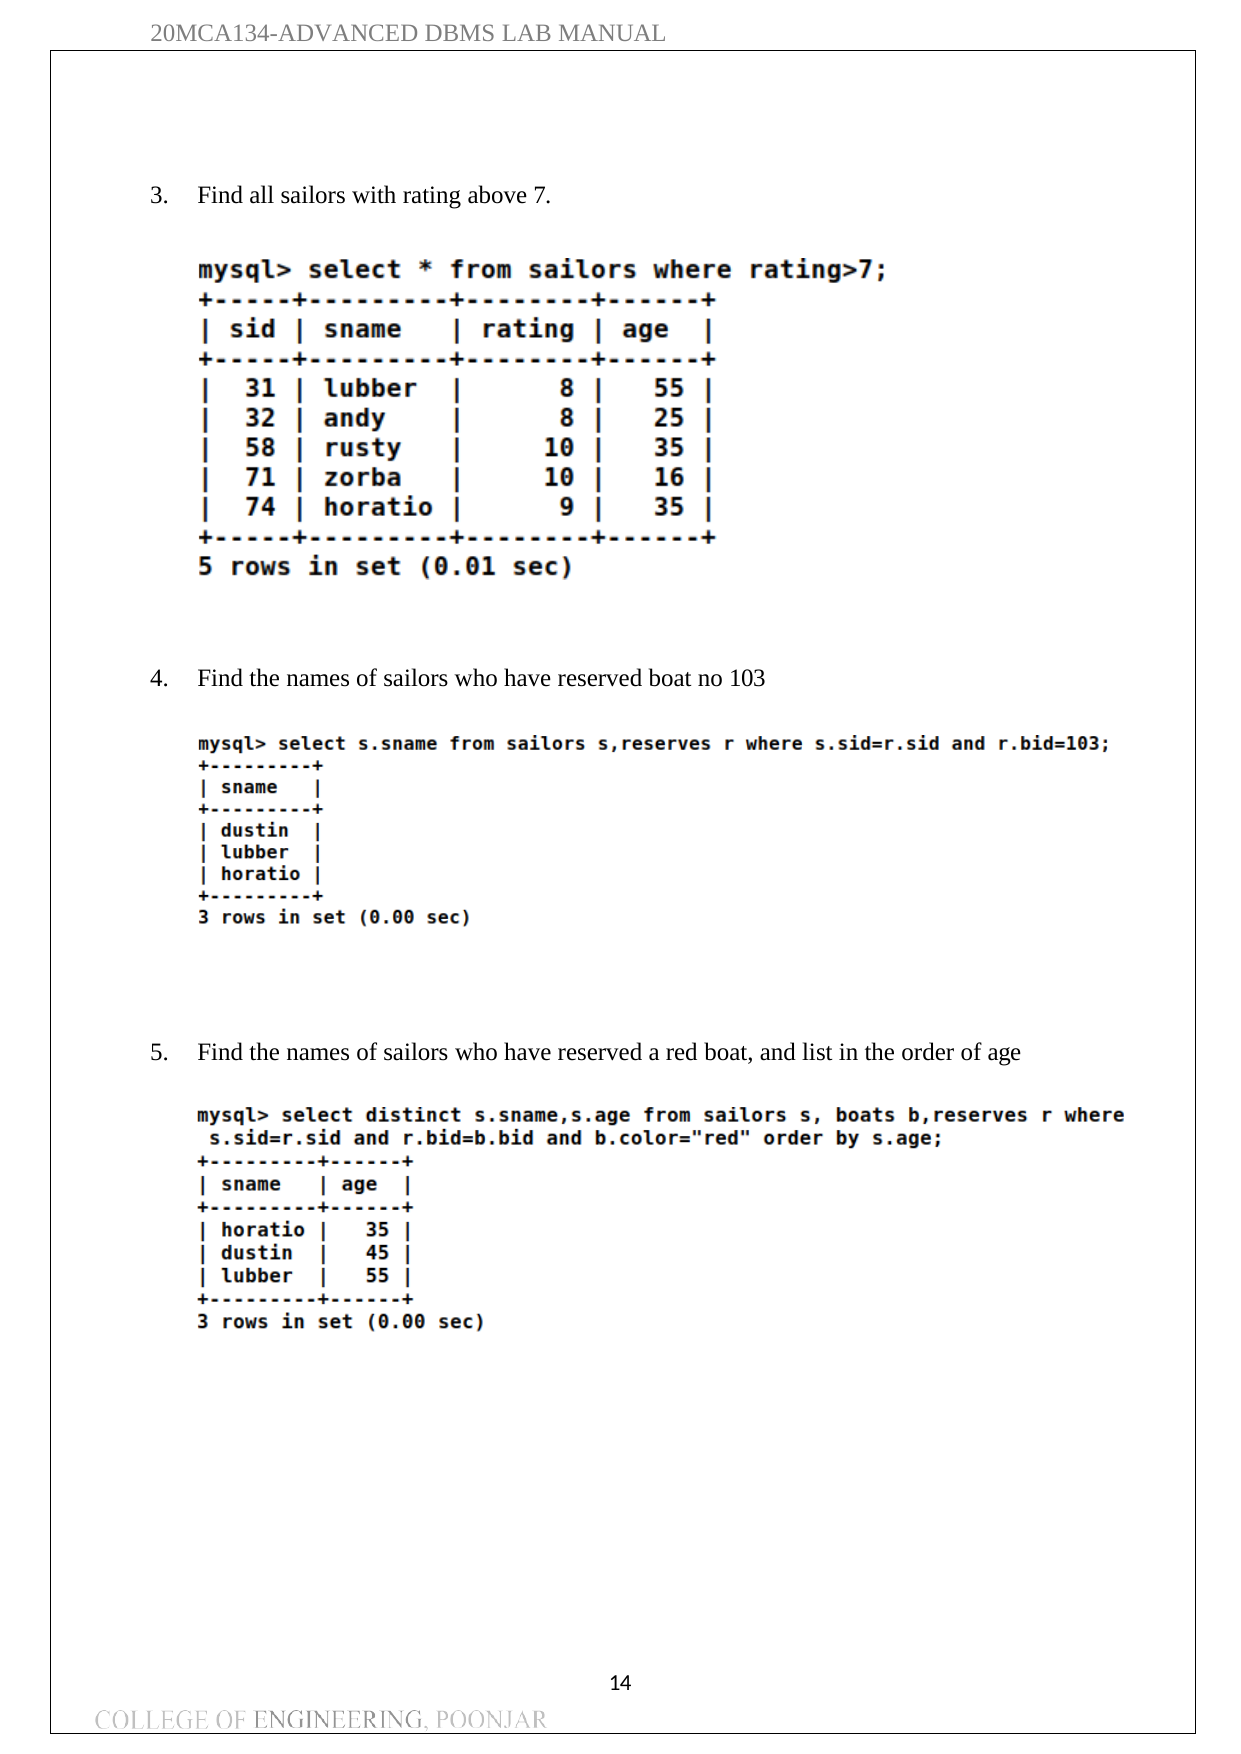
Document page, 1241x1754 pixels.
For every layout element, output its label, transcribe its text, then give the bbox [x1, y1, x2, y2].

picture [198, 735, 1108, 927]
picture [198, 258, 885, 580]
picture [197, 1107, 1125, 1332]
picture [95, 1710, 246, 1729]
list Find the names of sailors who have reserved boat no 103 [150, 663, 1195, 692]
picture [253, 1710, 548, 1732]
list Find all sailors with rating above 7. [150, 180, 1195, 209]
list Find the names of sailors who have reserved a red boat, and list in the order of age [150, 1037, 1195, 1066]
